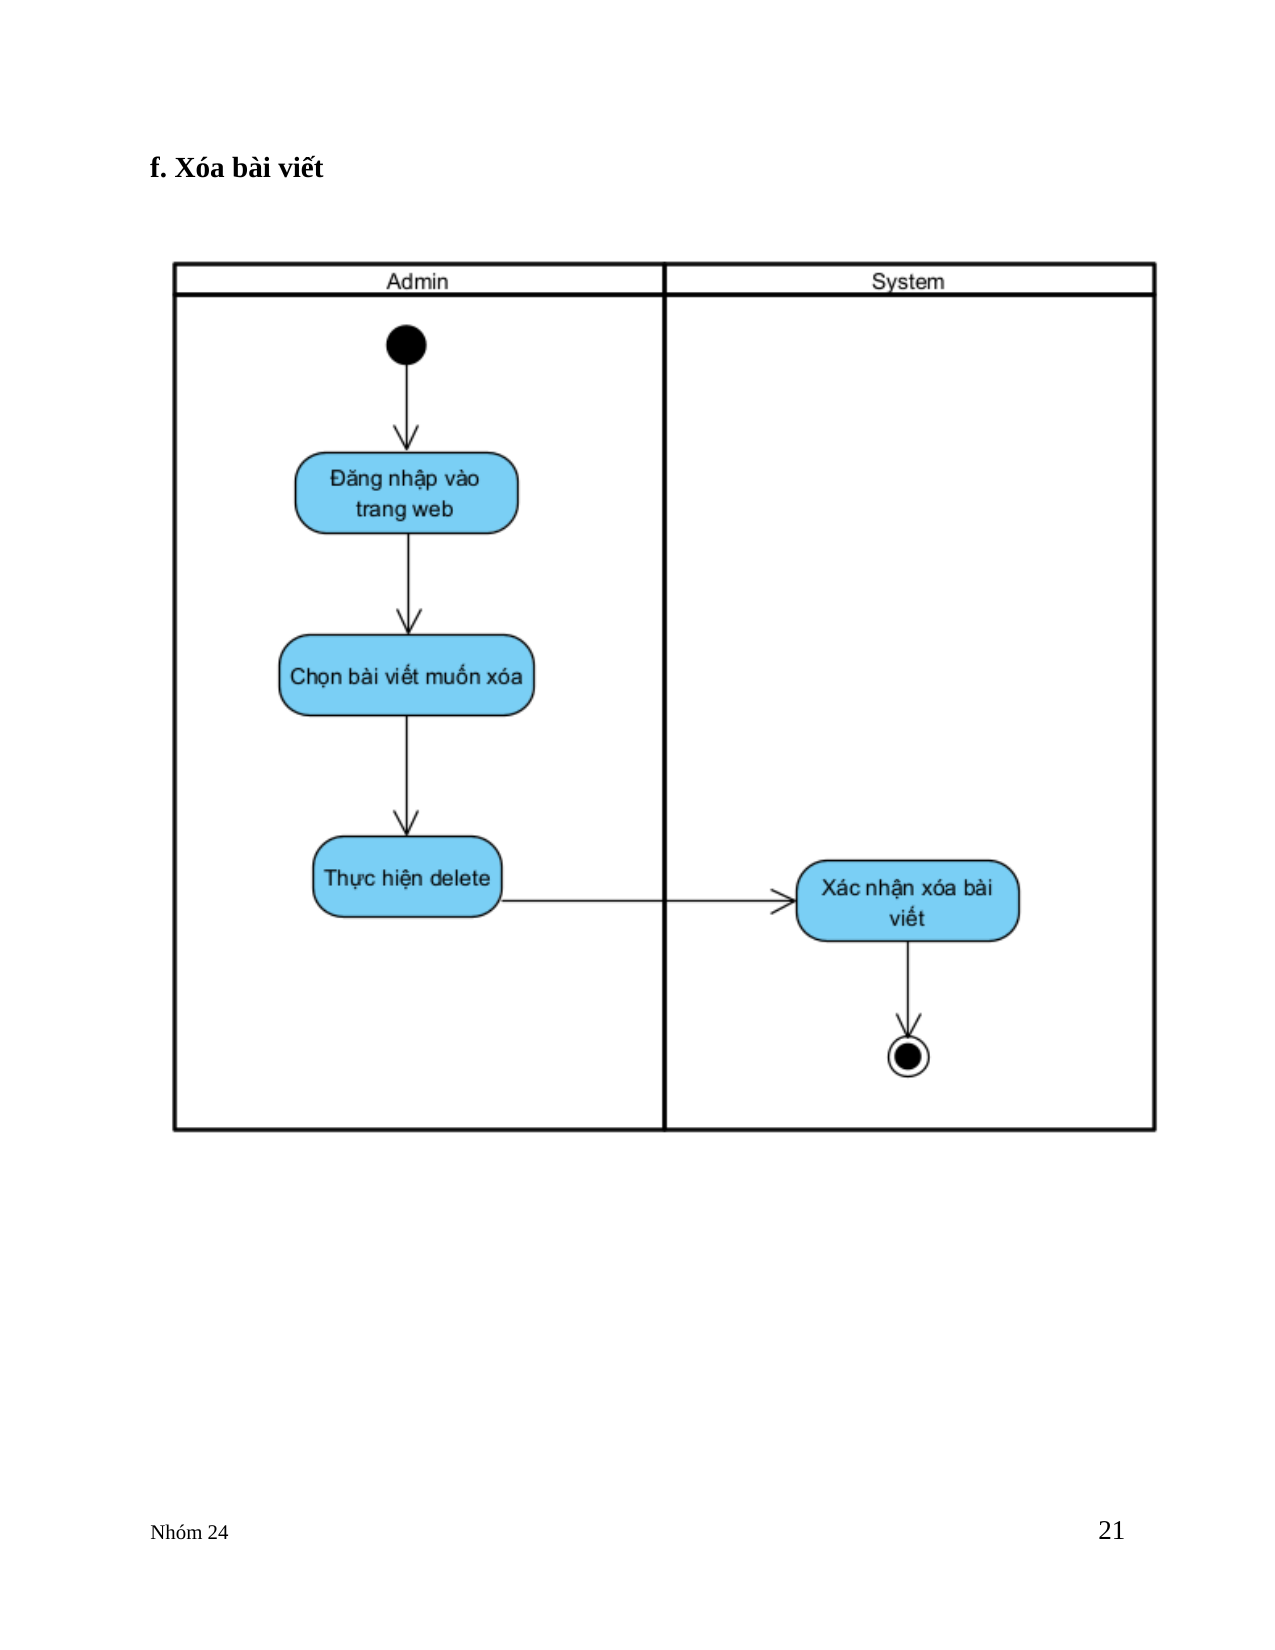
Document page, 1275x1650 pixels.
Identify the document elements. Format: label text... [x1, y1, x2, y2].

subtitle f. Xóa bài viết [150, 150, 1125, 183]
picture [150, 242, 1162, 1147]
